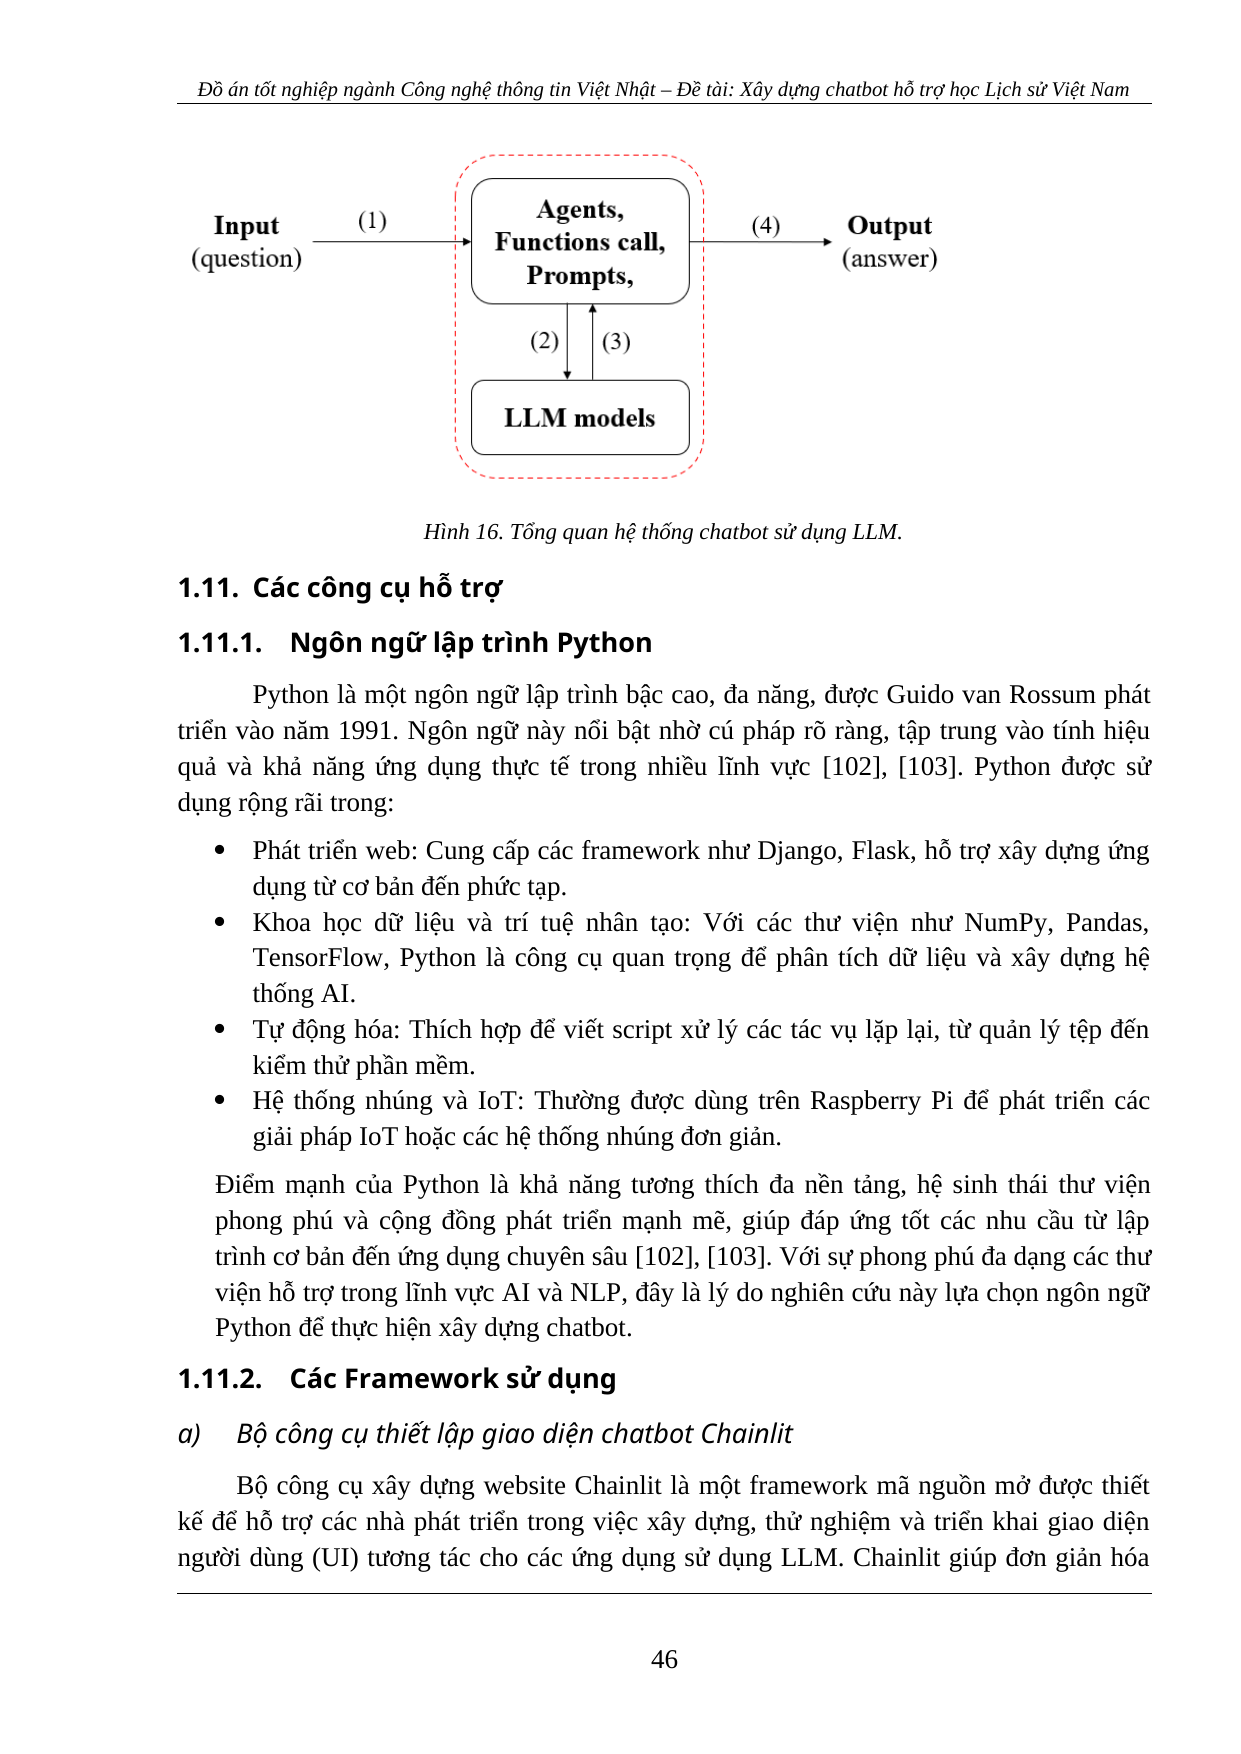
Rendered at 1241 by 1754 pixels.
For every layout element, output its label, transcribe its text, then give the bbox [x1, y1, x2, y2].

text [177, 1469, 1152, 1572]
list Tự động hóa: Thích hợp để viết script xử lý các tác vụ lặp lại, từ quản lý tệp đến kiểm thử phần mềm. [215, 1013, 1152, 1080]
list Phát triển web: Cung cấp các framework như Django, Flask, hỗ trợ xây dựng ứng dụng từ cơ bản đến phức tạp. [215, 834, 1152, 901]
text Điểm mạnh của Python là khả năng tương thích đa nền tảng, hệ sinh thái thư viện phong phú và cộng đồng phát triển mạnh mẽ, giúp đáp ứng tốt các nhu cầu từ lập trình cơ bản đến ứng dụng chuyên sâu . Với sự phong phú đa dạng các thư viện hỗ trợ trong lĩnh vực AI và NLP, đây là lý do nghiên cứu này lựa chọn ngôn ngữ Python để thực hiện xây dựng chatbot. [215, 1168, 1152, 1343]
subtitle Các công cụ hỗ trợ [177, 569, 1152, 606]
subtitle Ngôn ngữ lập trình Python [177, 624, 1152, 661]
subtitle Bộ công cụ thiết lập giao diện chatbot Chainlit [177, 1414, 1152, 1451]
text Python là một ngôn ngữ lập trình bậc cao, đa năng, được Guido van Rossum phát triển vào năm 1991. Ngôn ngữ này nổi bật nhờ cú pháp rõ ràng, tập trung vào tính hiệu quả và khả năng ứng dụng thực tế trong nhiều lĩnh vực . Python được sử dụng rộng rãi trong: [177, 679, 1152, 817]
subtitle Các Framework sử dụng [177, 1360, 1152, 1397]
picture [177, 119, 989, 501]
list Hệ thống nhúng và IoT: Thường được dùng trên Raspberry Pi để phát triển các giải pháp IoT hoặc các hệ thống nhúng đơn giản. [215, 1084, 1152, 1151]
list Khoa học dữ liệu và trí tuệ nhân tạo: Với các thư viện như NumPy, Pandas, TensorFlow, Python là công cụ quan trọng để phân tích dữ liệu và xây dựng hệ thống AI. [215, 906, 1152, 1008]
